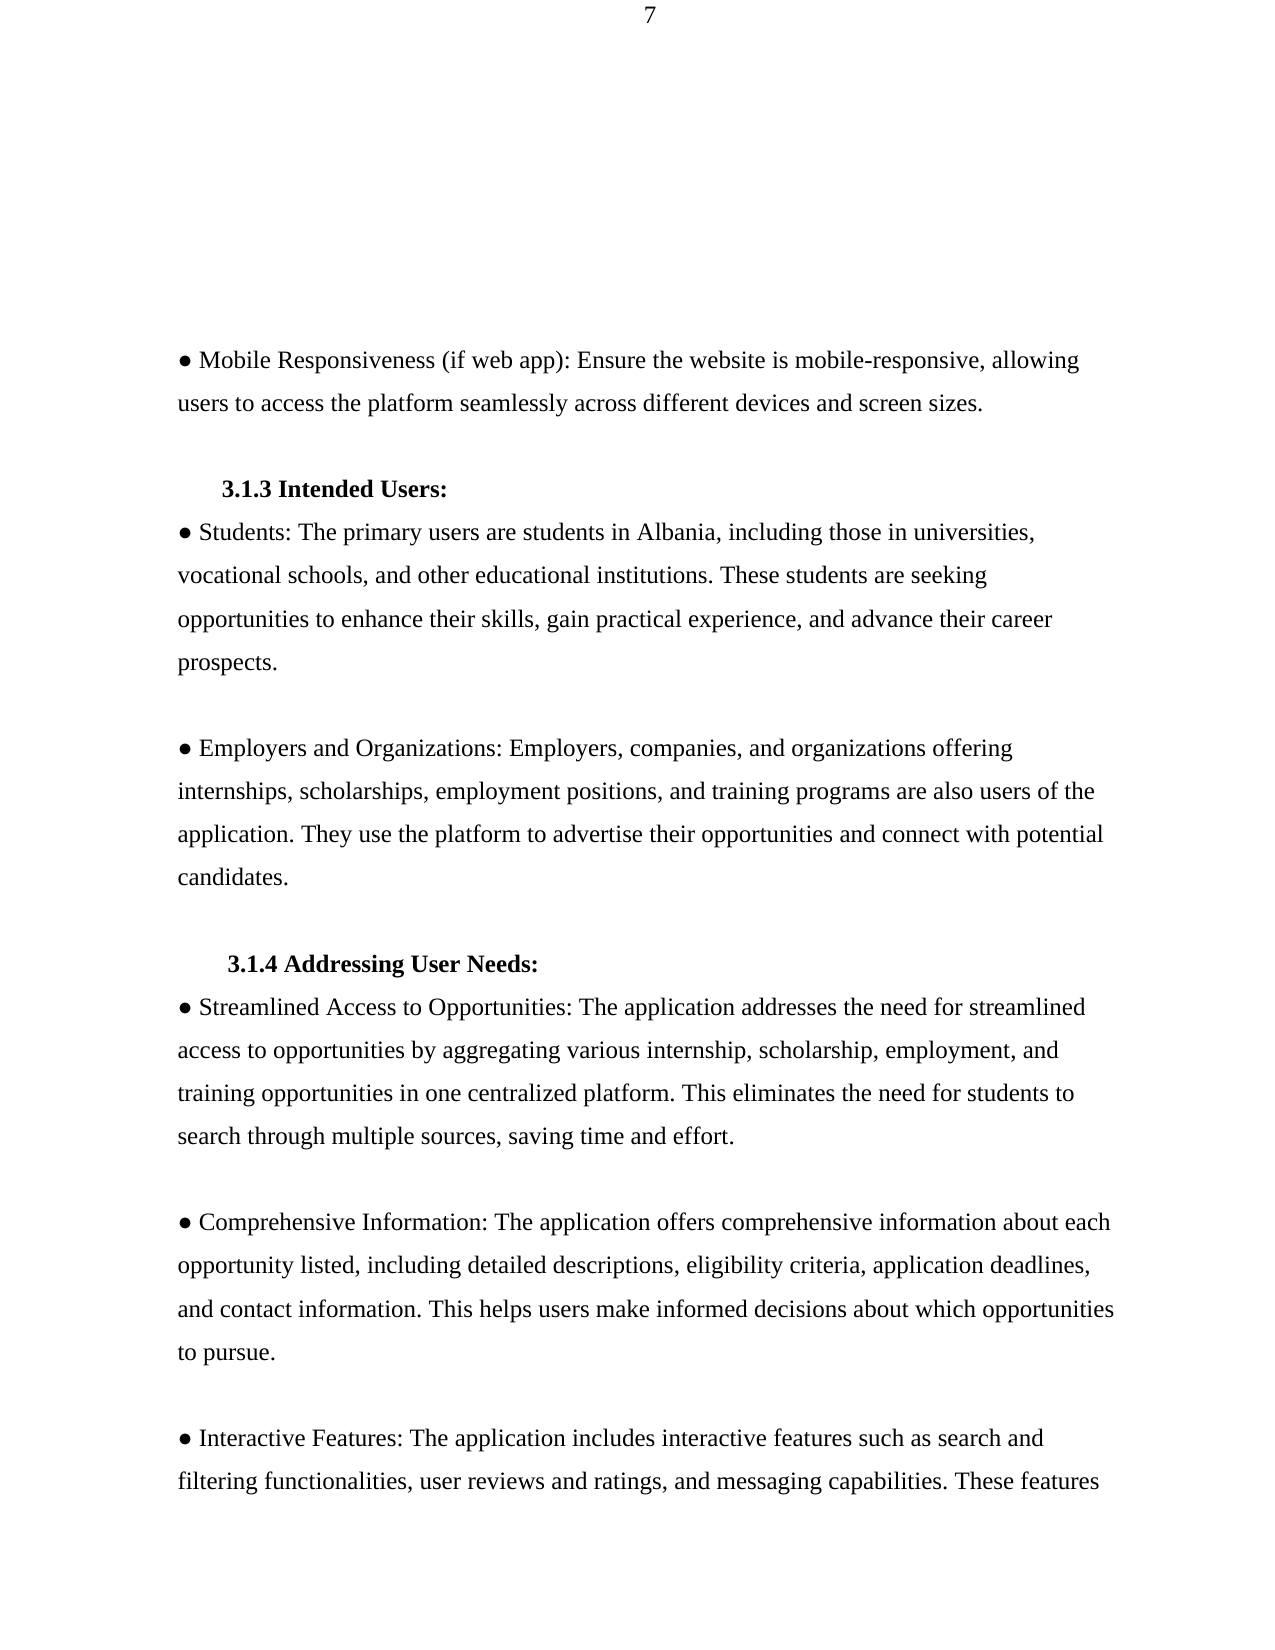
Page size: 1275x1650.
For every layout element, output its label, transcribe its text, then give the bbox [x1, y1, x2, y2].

list 7 [177, 0, 1122, 29]
list 3.1.4 Addressing User Needs: [177, 949, 1122, 977]
list ● Employers and Organizations: Employers, companies, and organizations offering internships, scholarships, employment positions, and training programs are also users of the application. They use the platform to advertise their opportunities and connect with potential candidates. [177, 733, 1122, 891]
list ● Interactive Features: The application includes interactive features such as search and filtering functionalities, user reviews and ratings, and messaging capabilities. These features [177, 1423, 1122, 1495]
list ● Comprehensive Information: The application offers comprehensive information about each opportunity listed, including detailed descriptions, eligibility criteria, application deadlines, and contact information. This helps users make informed decisions about which opportunities to pursue. [177, 1164, 1122, 1366]
list ● Streamlined Access to Opportunities: The application addresses the need for streamlined access to opportunities by aggregating various internship, scholarship, employment, and training opportunities in one centralized platform. This eliminates the need for students to search through multiple sources, saving time and effort. [177, 992, 1122, 1150]
list ● Mobile Responsiveness (if web app): Ensure the website is mobile-responsive, allowing users to access the platform seamlessly across different devices and screen sizes. [177, 345, 1122, 417]
list ● Students: The primary users are students in Albania, including those in universities, vocational schools, and other educational institutions. These students are seeking opportunities to enhance their skills, gain practical experience, and advance their career prospects. [177, 517, 1122, 676]
list 3.1.3 Intended Users: [222, 474, 1122, 503]
